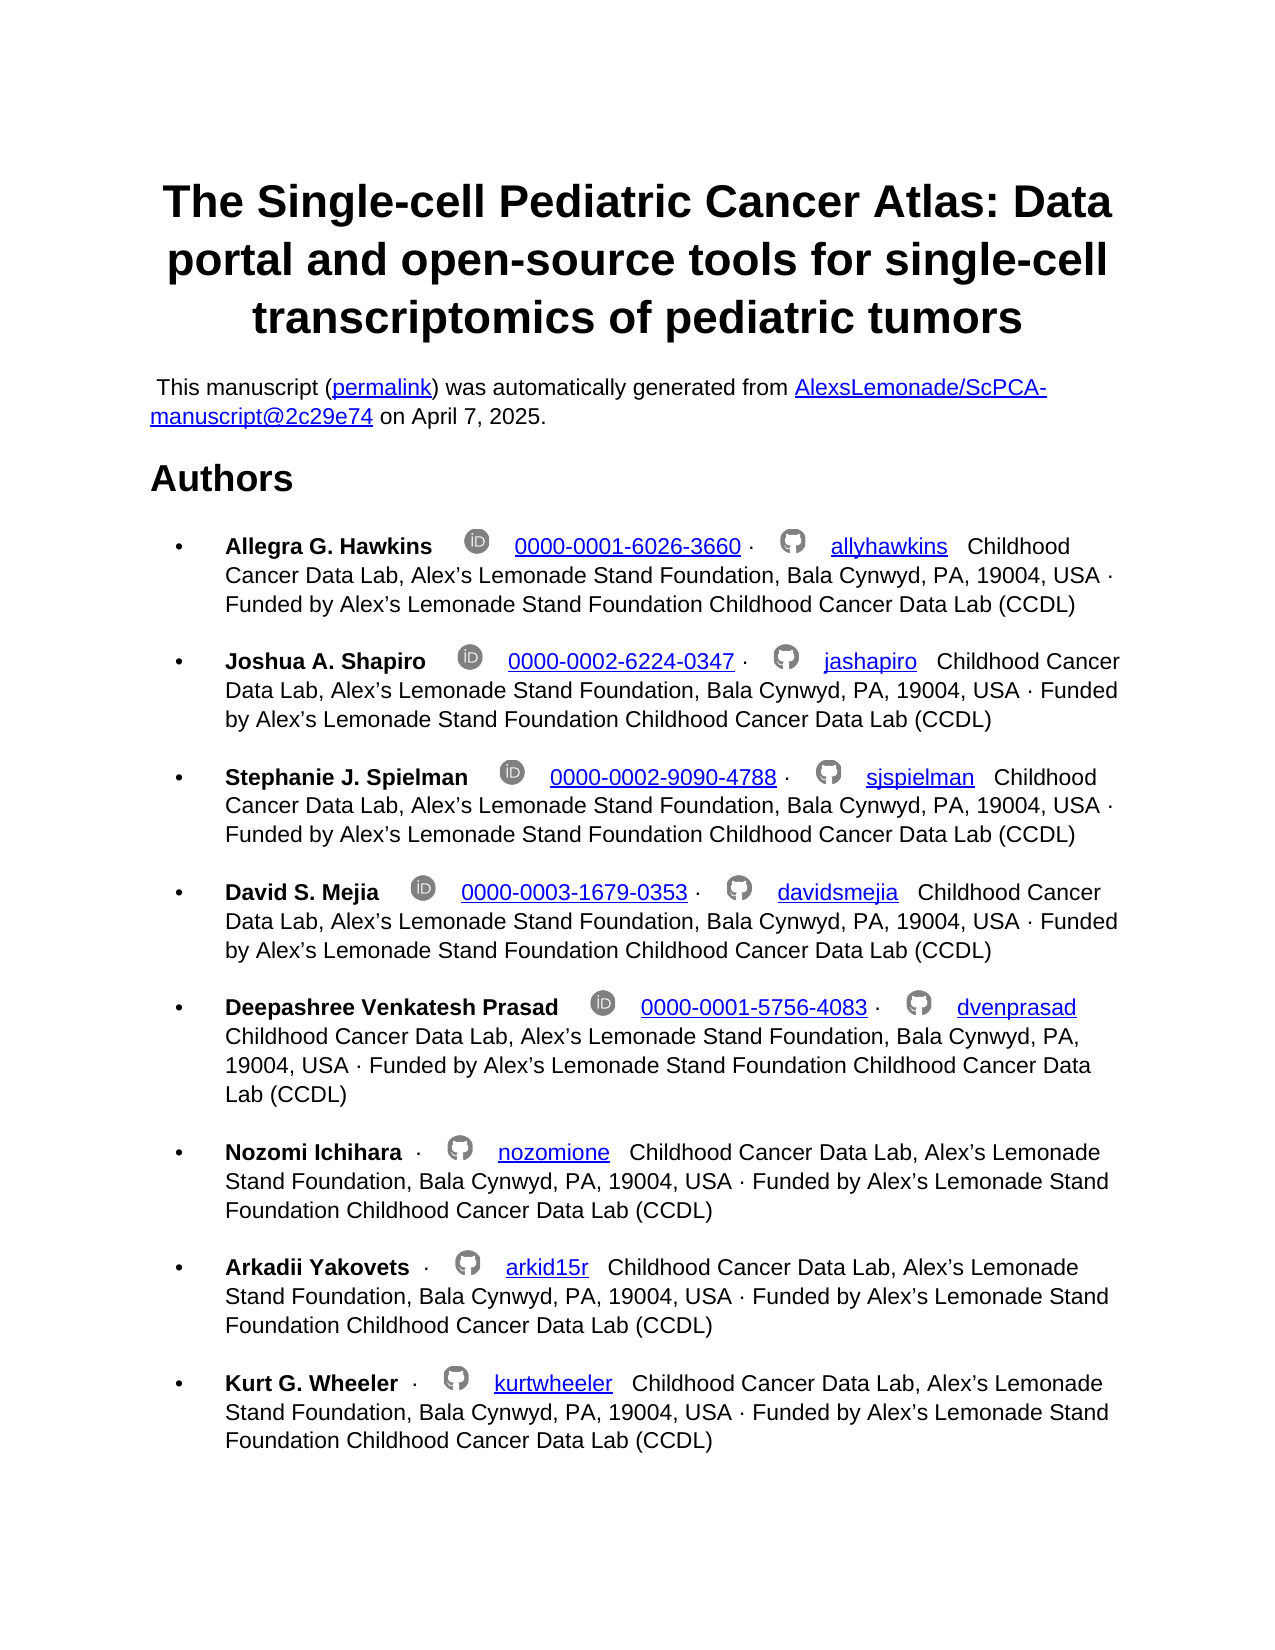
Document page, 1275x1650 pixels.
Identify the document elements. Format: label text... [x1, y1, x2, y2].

title The Single-cell Pediatric Cancer Atlas: Data portal and open-source tools for single-cell transcriptomics of pediatric tumors [150, 175, 1125, 343]
picture [464, 529, 490, 554]
picture [410, 875, 436, 901]
picture [457, 644, 483, 670]
subtitle Authors [150, 457, 1125, 500]
list Deepashree Venkatesh Prasad 0000-0001-5756-4083 · dvenprasad Childhood Cancer Data Lab, Alex’s Lemonade Stand Foundation, Bala Cynwyd, PA, 19004, USA · Funded by Alex’s Lemonade Stand Foundation Childhood Cancer Data Lab (CCDL) [175, 991, 1125, 1107]
list Allegra G. Hawkins 0000-0001-6026-3660 · allyhawkins Childhood Cancer Data Lab, Alex’s Lemonade Stand Foundation, Bala Cynwyd, PA, 19004, USA · Funded by Alex’s Lemonade Stand Foundation Childhood Cancer Data Lab (CCDL) [175, 529, 1125, 617]
picture [499, 760, 525, 785]
picture [447, 1135, 473, 1161]
list David S. Mejia 0000-0003-1679-0353 · davidsmejia Childhood Cancer Data Lab, Alex’s Lemonade Stand Foundation, Bala Cynwyd, PA, 19004, USA · Funded by Alex’s Lemonade Stand Foundation Childhood Cancer Data Lab (CCDL) [175, 875, 1125, 963]
list Stephanie J. Spielman 0000-0002-9090-4788 · sjspielman Childhood Cancer Data Lab, Alex’s Lemonade Stand Foundation, Bala Cynwyd, PA, 19004, USA · Funded by Alex’s Lemonade Stand Foundation Childhood Cancer Data Lab (CCDL) [175, 760, 1125, 848]
list Nozomi Ichihara · nozomione Childhood Cancer Data Lab, Alex’s Lemonade Stand Foundation, Bala Cynwyd, PA, 19004, USA · Funded by Alex’s Lemonade Stand Foundation Childhood Cancer Data Lab (CCDL) [175, 1135, 1125, 1223]
picture [816, 760, 842, 785]
picture [906, 990, 932, 1016]
list Arkadii Yakovets · arkid15r Childhood Cancer Data Lab, Alex’s Lemonade Stand Foundation, Bala Cynwyd, PA, 19004, USA · Funded by Alex’s Lemonade Stand Foundation Childhood Cancer Data Lab (CCDL) [175, 1251, 1125, 1338]
list Kurt G. Wheeler · kurtwheeler Childhood Cancer Data Lab, Alex’s Lemonade Stand Foundation, Bala Cynwyd, PA, 19004, USA · Funded by Alex’s Lemonade Stand Foundation Childhood Cancer Data Lab (CCDL) [175, 1366, 1125, 1454]
picture [727, 875, 752, 901]
list Joshua A. Shapiro 0000-0002-6224-0347 · jashapiro Childhood Cancer Data Lab, Alex’s Lemonade Stand Foundation, Bala Cynwyd, PA, 19004, USA · Funded by Alex’s Lemonade Stand Foundation Childhood Cancer Data Lab (CCDL) [175, 644, 1125, 732]
text This manuscript (permalink) was automatically generated from AlexsLemonade/ScPCA-manuscript@2c29e74 on April 7, 2025. [150, 374, 1125, 429]
picture [455, 1250, 481, 1276]
picture [443, 1366, 469, 1391]
picture [590, 990, 616, 1016]
picture [780, 529, 806, 554]
picture [773, 644, 799, 670]
